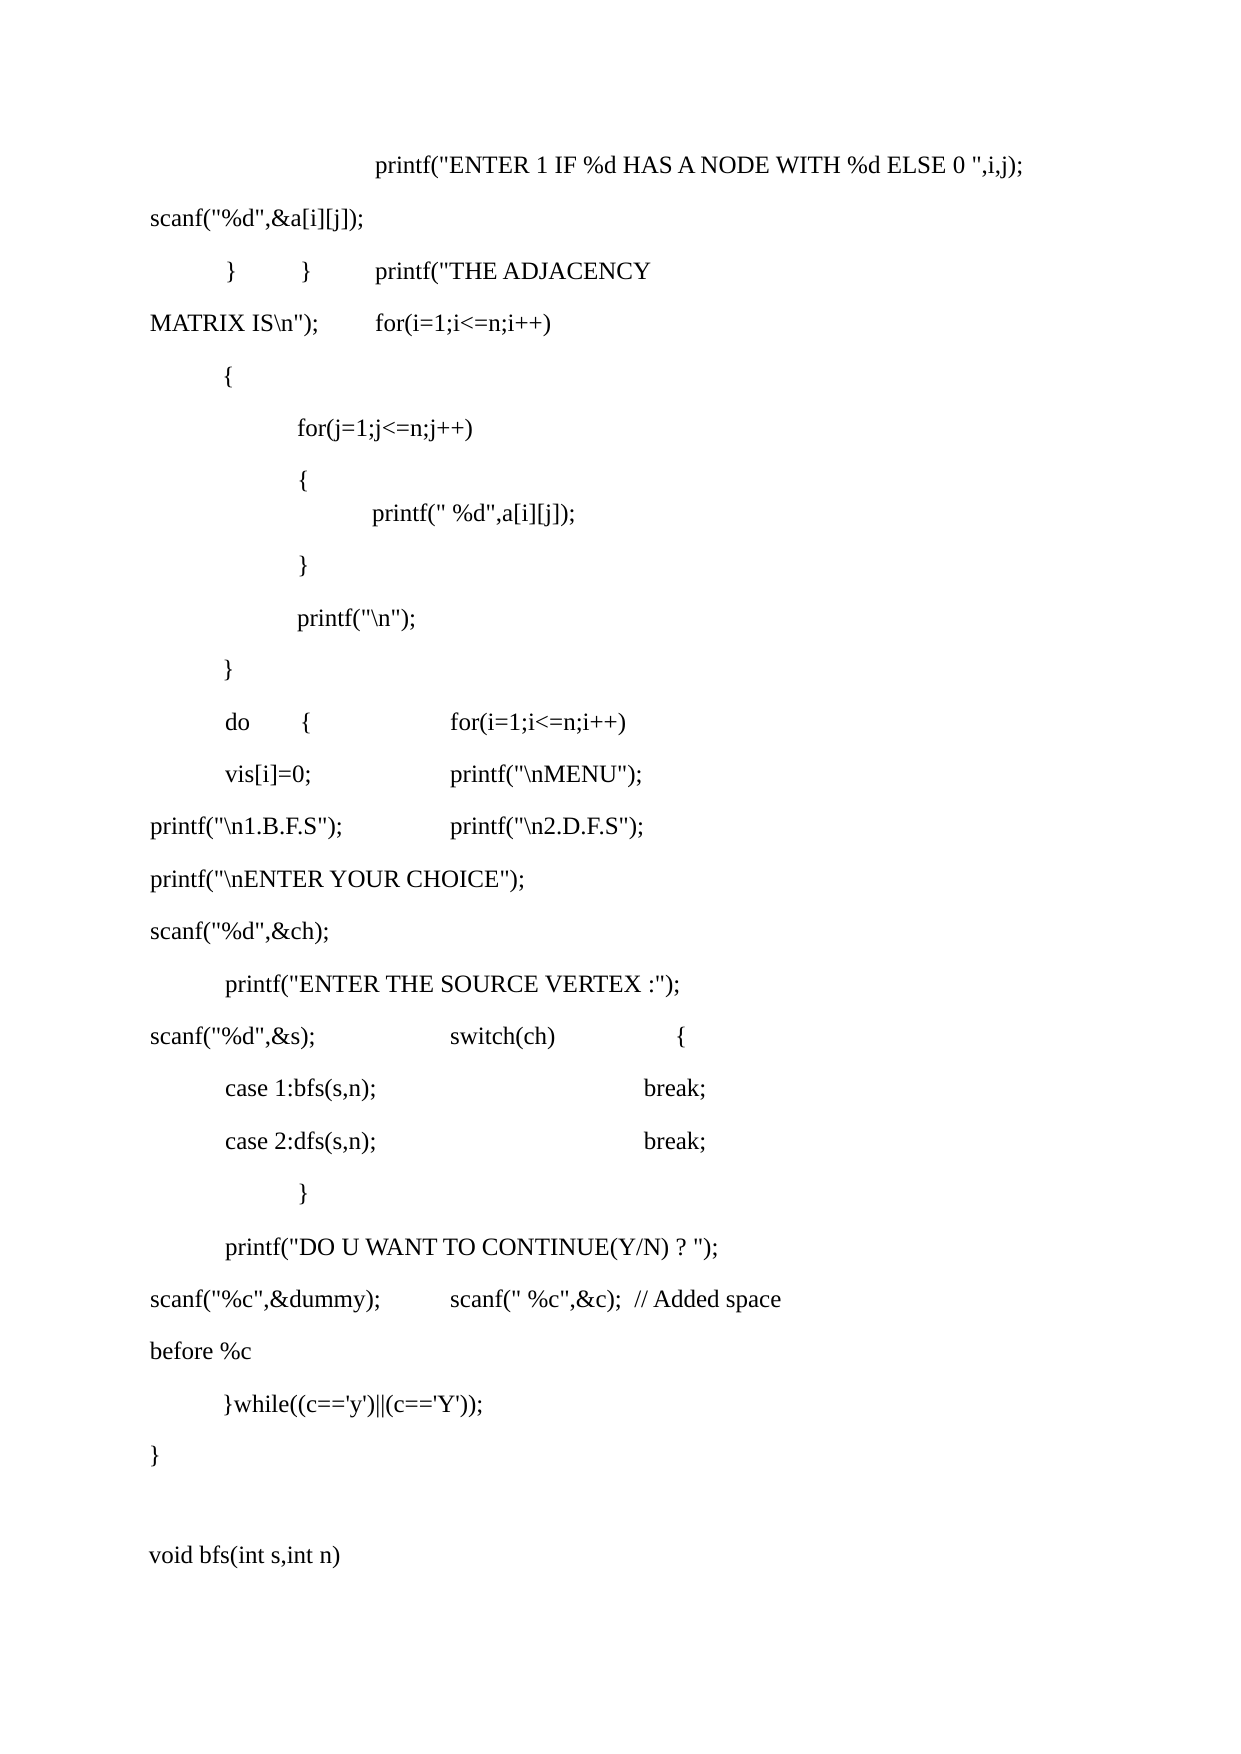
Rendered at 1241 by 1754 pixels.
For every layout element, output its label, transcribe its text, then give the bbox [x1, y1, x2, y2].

text } [148, 1441, 1127, 1469]
text printf("\n"); [148, 603, 1131, 632]
text do { for(i=1;i<=n;i++) vis[i]=0; printf("\nMENU"); printf("\n1.B.F.S"); printf("\n2.D.F.S"); printf("\nENTER YOUR CHOICE"); scanf("%d",&ch); [148, 707, 675, 945]
text void bfs(int s,int n) [148, 1540, 1127, 1569]
text for(j=1;j<=n;j++) [148, 413, 1131, 442]
text } [148, 1178, 1131, 1207]
text { [148, 361, 1131, 389]
text }while((c=='y')||(c=='Y')); [148, 1389, 1131, 1418]
text } [148, 551, 1131, 579]
text } [148, 654, 1131, 683]
text printf("DO U WANT TO CONTINUE(Y/N) ? "); scanf("%c",&dummy); scanf(" %c",&c); // Added space before %c [148, 1232, 793, 1365]
text } } printf("THE ADJACENCY MATRIX IS\n"); for(i=1;i<=n;i++) [148, 256, 676, 337]
text printf(" %d",a[i][j]); [148, 498, 1131, 527]
text { [148, 466, 1131, 494]
text printf("ENTER THE SOURCE VERTEX :"); scanf("%d",&s); switch(ch) { case 1:bfs(s,n); break; case 2:dfs(s,n); break; [148, 969, 755, 1154]
text printf("ENTER 1 IF %d HAS A NODE WITH %d ELSE 0 ",i,j); scanf("%d",&a[i][j]); [148, 150, 1127, 231]
